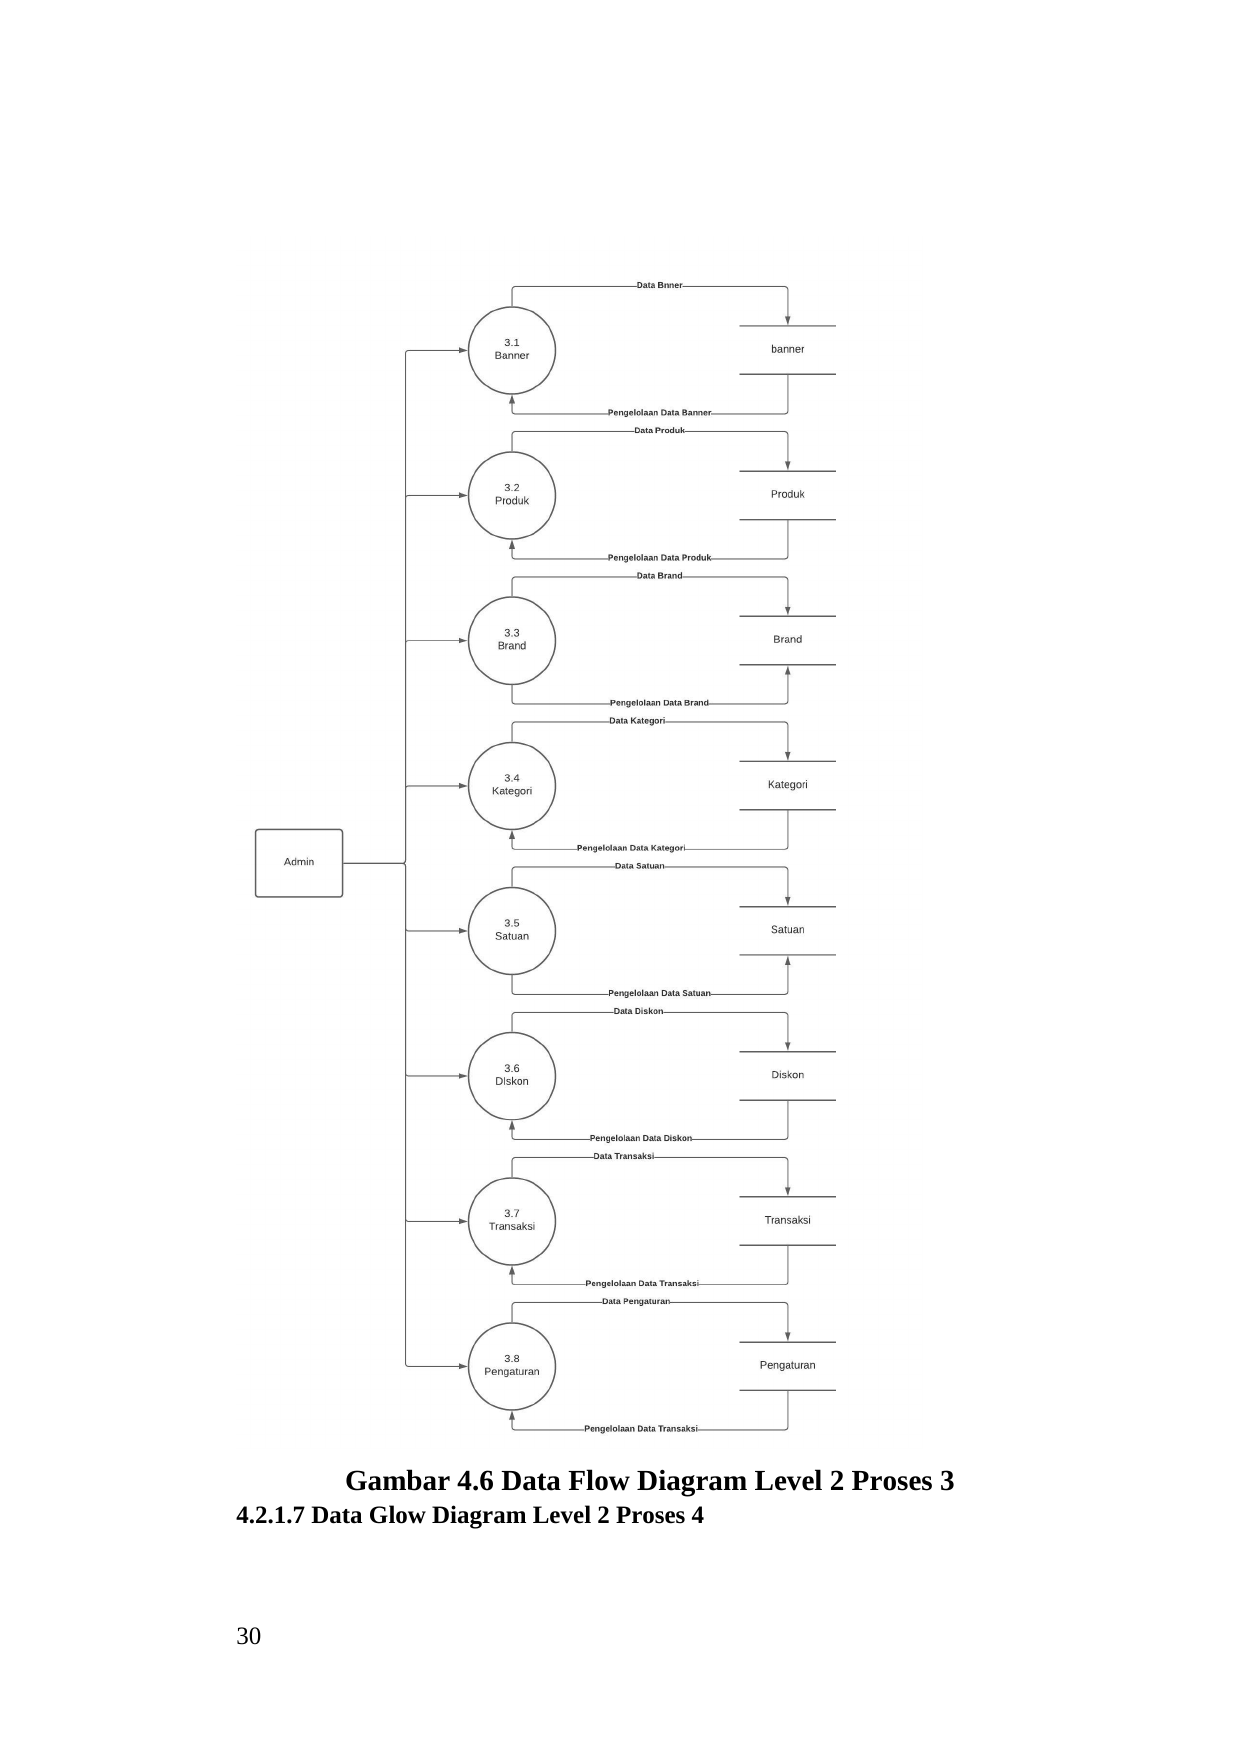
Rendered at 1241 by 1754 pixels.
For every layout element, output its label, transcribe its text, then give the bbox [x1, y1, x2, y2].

picture [236, 236, 923, 1449]
subtitle 4.2.1.7 Data Glow Diagram Level 2 Proses 4 [236, 1500, 1063, 1529]
